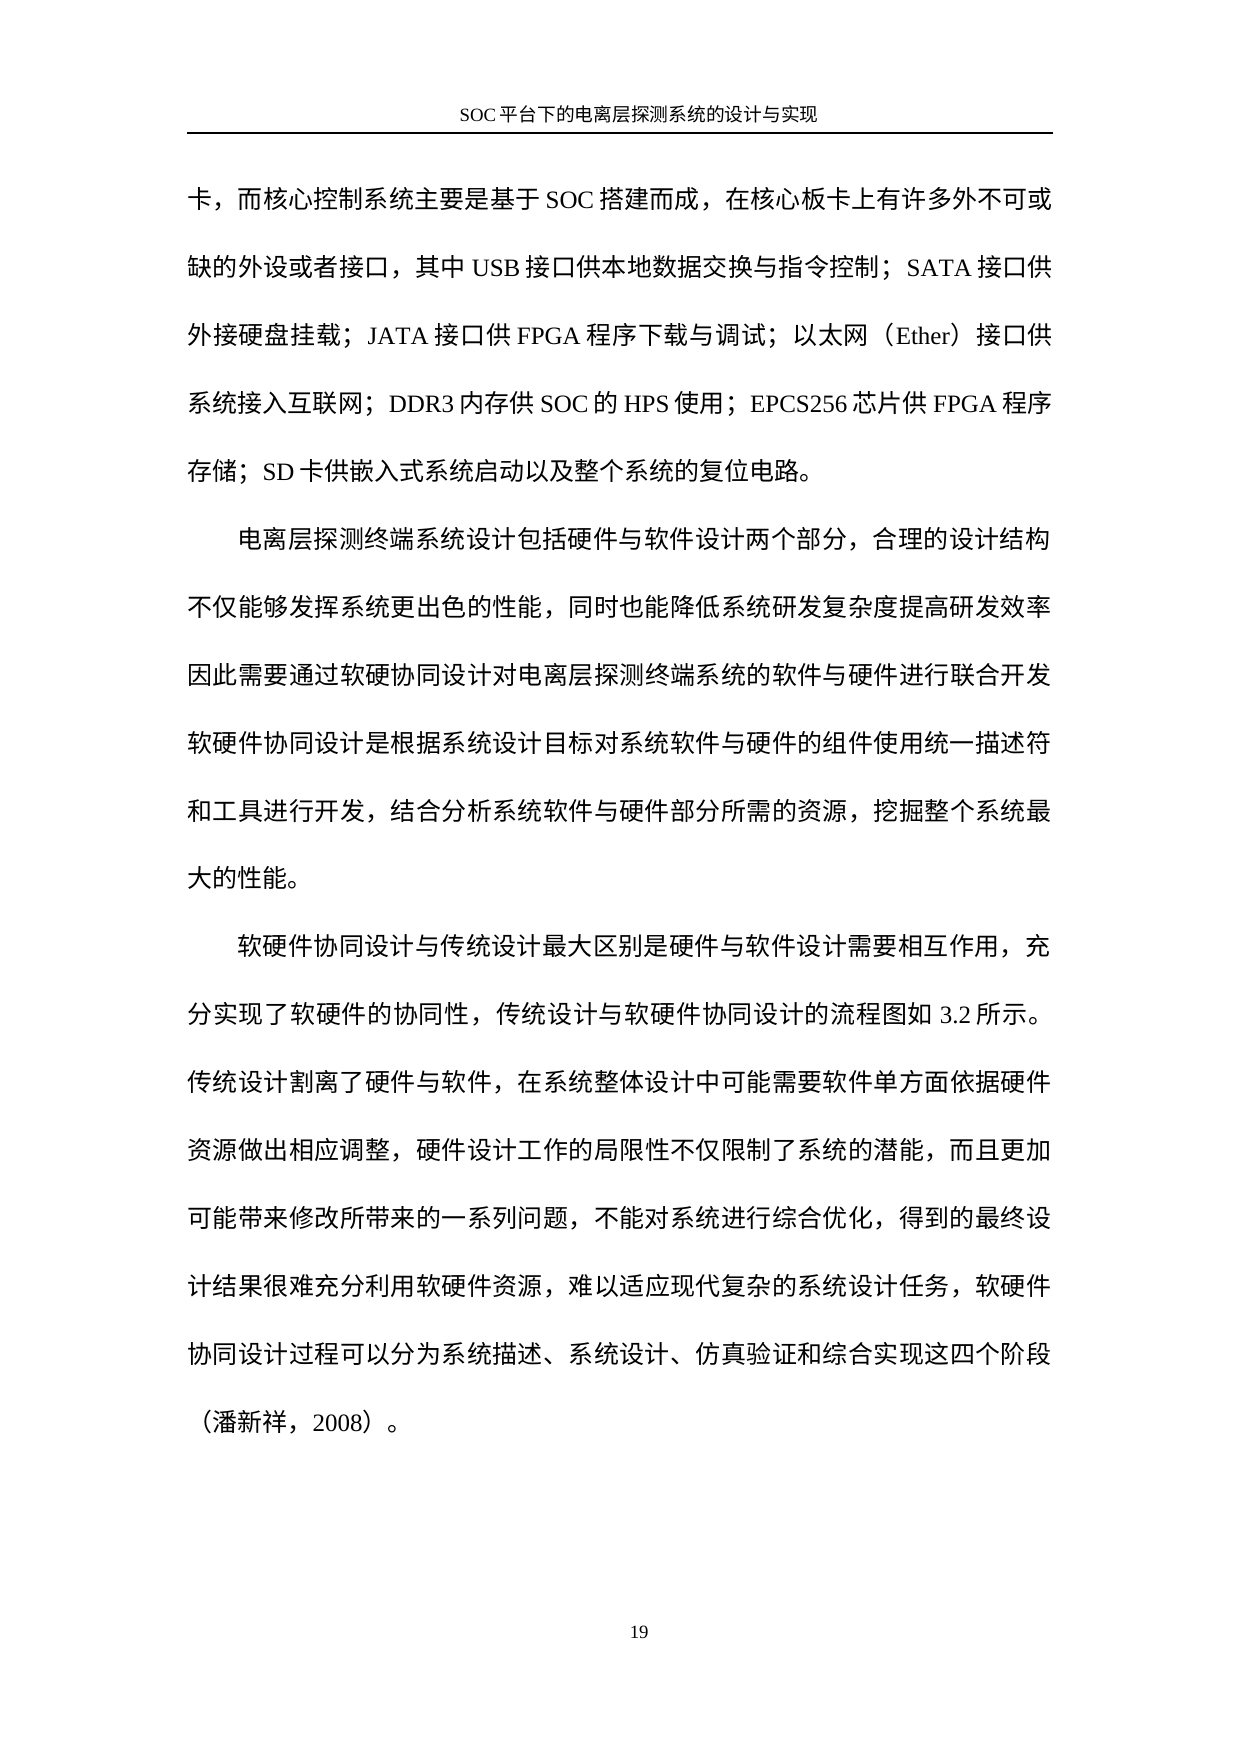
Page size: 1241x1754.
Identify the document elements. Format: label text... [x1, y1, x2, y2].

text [187, 164, 1053, 503]
text 软硬件协同设计与传统设计最大区别是硬件与软件设计需要相互作用，充分实现了软硬件的协同性，传统设计与软硬件协同设计的流程图如3.2所示。传统设计割离了硬件与软件，在系统整体设计中可能需要软件单方面依据硬件资源做出相应调整，硬件设计工作的局限性不仅限制了系统的潜能，而且更加可能带来修改所带来的一系列问题，不能对系统进行综合优化，得到的最终设计结果很难充分利用软硬件资源，难以适应现代复杂的系统设计任务，软硬件协同设计过程可以分为系统描述、系统设计、仿真验证和综合实现这四个阶段（潘新祥，2008）。 [187, 911, 1053, 1454]
text 电离层探测终端系统设计包括硬件与软件设计两个部分，合理的设计结构不仅能够发挥系统更出色的性能，同时也能降低系统研发复杂度提高研发效率，因此需要通过软硬协同设计对电离层探测终端系统的软件与硬件进行联合开发。软硬件协同设计是根据系统设计目标对系统软件与硬件的组件使用统一描述符和工具进行开发，结合分析系统软件与硬件部分所需的资源，挖掘整个系统最大的性能。 [187, 503, 1053, 911]
